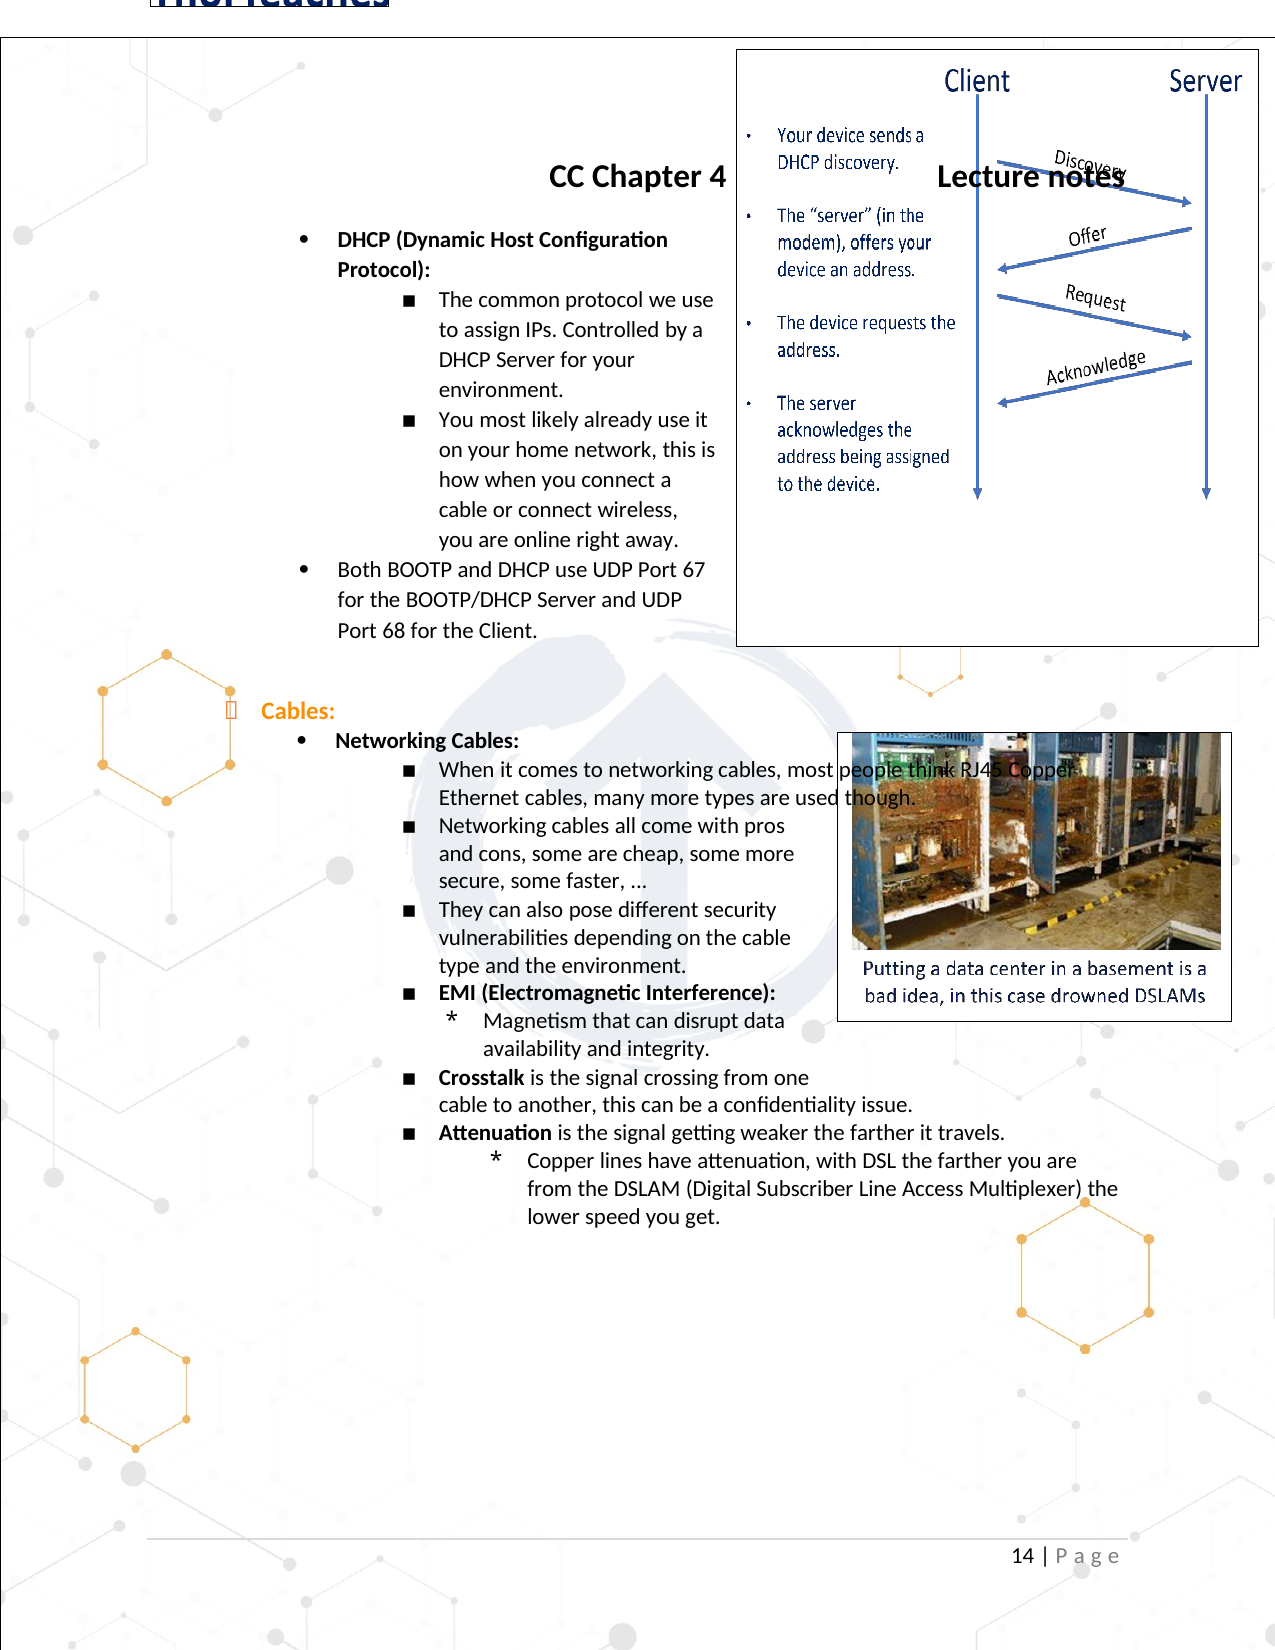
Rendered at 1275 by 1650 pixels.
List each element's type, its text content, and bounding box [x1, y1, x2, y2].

picture [1, 38, 1275, 1650]
list You most likely already use it [401, 406, 1135, 433]
subtitle DHCP (Dynamic Host Configuration Protocol): [300, 225, 671, 283]
list Crosstalk is the signal crossing from one [401, 1062, 1135, 1091]
text cable to another, this can be a confidentiality issue. [438, 1091, 1135, 1117]
list Magnetism that can disrupt data availability and integrity. [445, 1007, 787, 1062]
list | P a g e [1011, 1541, 1135, 1569]
subtitle CC Chapter 4 Lecture notes [549, 155, 1135, 196]
subtitle Networking Cables: [298, 727, 1135, 754]
text  Cables: [224, 693, 1135, 727]
list They can also pose different security vulnerabilities depending on the cable type and the environment. [401, 895, 793, 979]
text on your home network, this is how when you connect a cable or connect wireless, you are online right away. [438, 436, 717, 553]
list Copper lines have attenuation, with DSL the farther you are from the DSLAM (Digital Subscriber Line Access Multiplexer) the lower speed you get. [489, 1146, 1119, 1230]
list The common protocol we use [401, 285, 1135, 313]
list When it comes to networking cables, most people think RJ45 Copper Ethernet cables, many more types are used though. [401, 756, 1079, 811]
picture [151, 0, 388, 6]
list Networking cables all come with pros and cons, some are cheap, some more [401, 811, 797, 867]
list Both BOOTP and DHCP use UDP Port 67 for the BOOTP/DHCP Server and UDP Port 68 for the Client. [300, 555, 707, 644]
list Attenuation is the signal getting weaker the farther it travels. [401, 1117, 1135, 1146]
subtitle EMI (Electromagnetic Interference): [401, 979, 1135, 1006]
text to assign IPs. Controlled by a DHCP Server for your environment. [438, 315, 705, 403]
text secure, some faster, ... [438, 867, 1135, 894]
